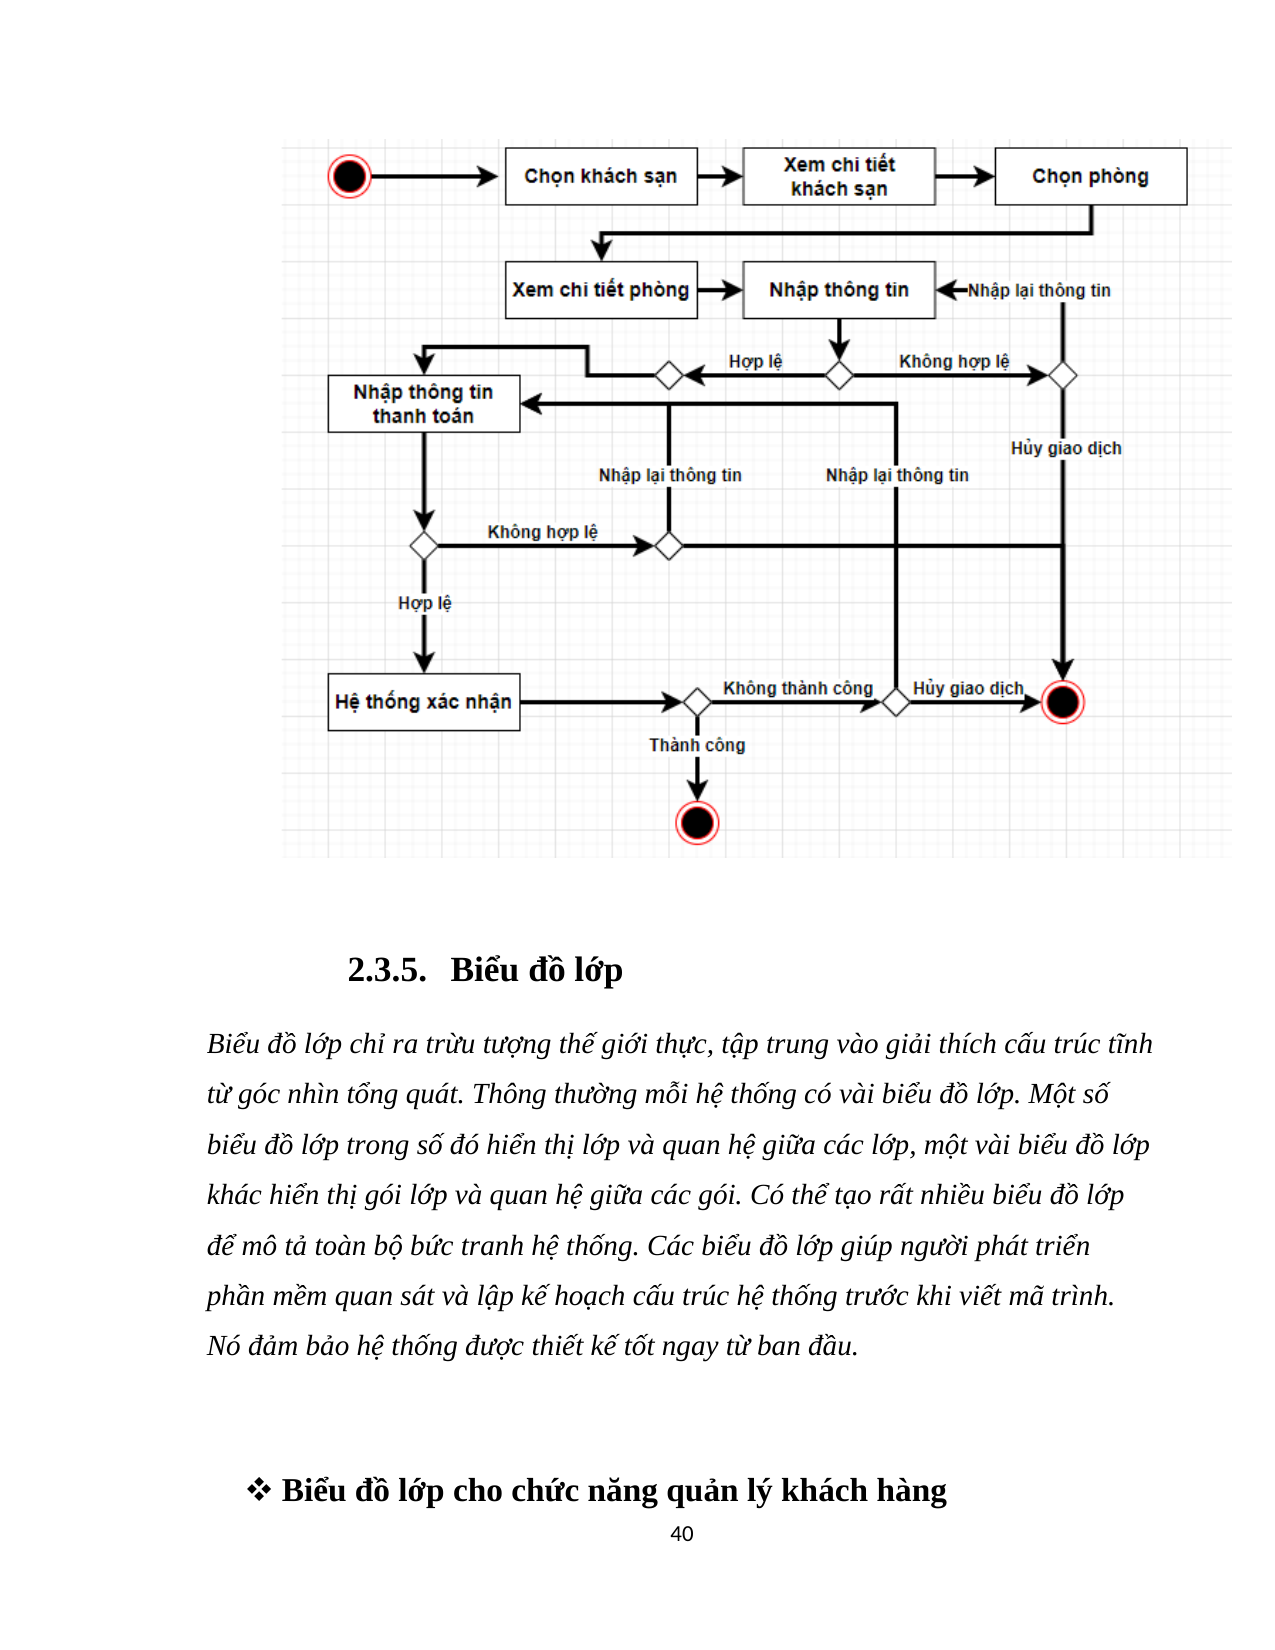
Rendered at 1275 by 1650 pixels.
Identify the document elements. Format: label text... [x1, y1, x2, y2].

picture [281, 139, 1232, 858]
list Biểu đồ lớp cho chức năng quản lý khách hàng [244, 1471, 1157, 1509]
list Biểu đồ lớp [347, 948, 1157, 989]
text Biểu đồ lớp chỉ ra trừu tượng thế giới thực, tập trung vào giải thích cấu trúc tĩnh từ góc nhìn tổng quát. Thông thường mỗi hệ thống có vài biểu đồ lớp. Một số biểu đồ lớp trong số đó hiển thị lớp và quan hệ giữa các lớp, một vài biểu đồ lớp khác hiển thị gói lớp và quan hệ giữa các gói. Có thể tạo rất nhiều biểu đồ lớp để mô tả toàn bộ bức tranh hệ thống. Các biểu đồ lớp giúp người phát triển phần mềm quan sát và lập kế hoạch cấu trúc hệ thống trước khi viết mã trình. Nó đảm bảo hệ thống được thiết kế tốt ngay từ ban đầu. [207, 1026, 1157, 1362]
